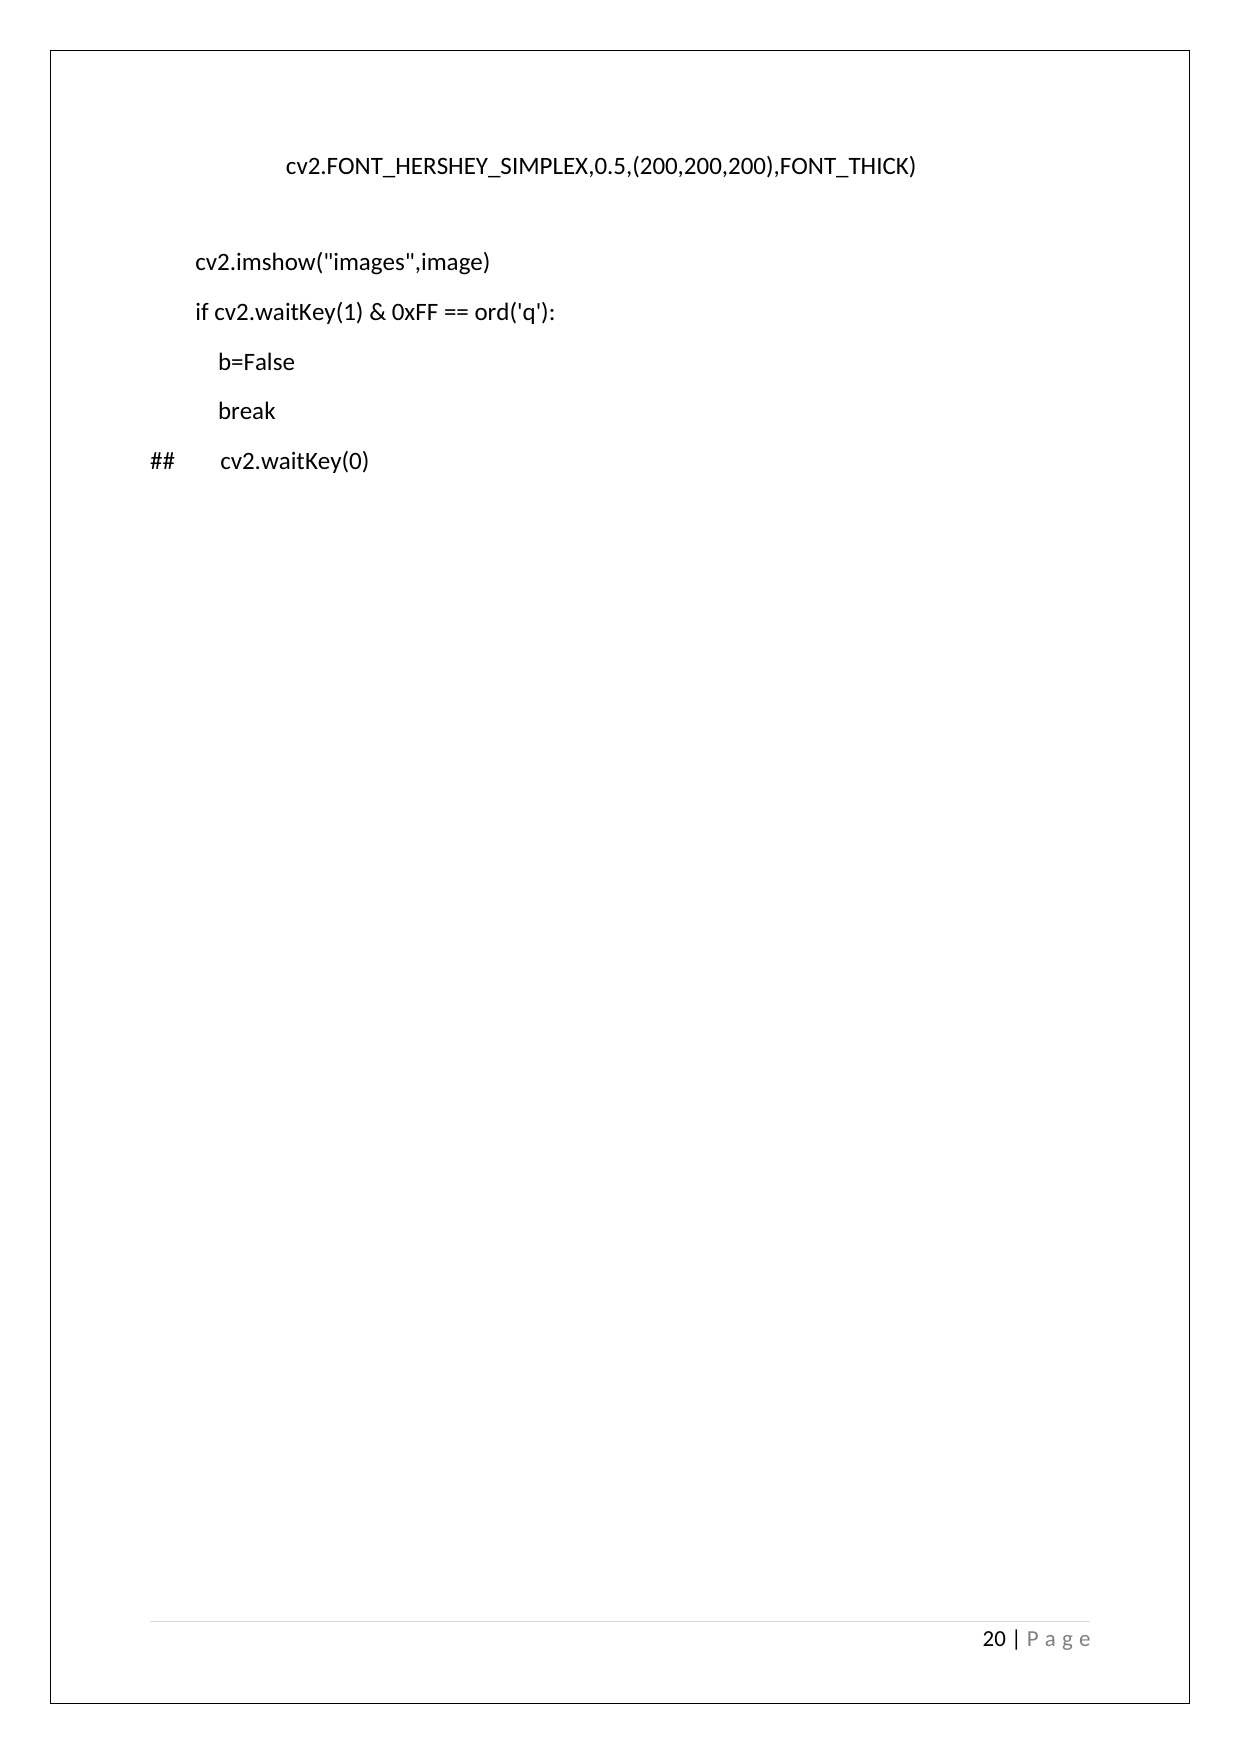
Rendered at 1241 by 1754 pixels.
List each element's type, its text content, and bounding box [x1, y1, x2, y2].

text b=False [150, 346, 1090, 376]
text if cv2.waitKey(1) & 0xFF == ord('q'): [150, 296, 1090, 327]
text ## cv2.waitKey(0) [150, 445, 1090, 475]
text cv2.FONT_HERSHEY_SIMPLEX,0.5,(200,200,200),FONT_THICK) [150, 150, 1090, 181]
text cv2.imshow("images",image) [150, 246, 1090, 277]
text break [150, 395, 1090, 426]
